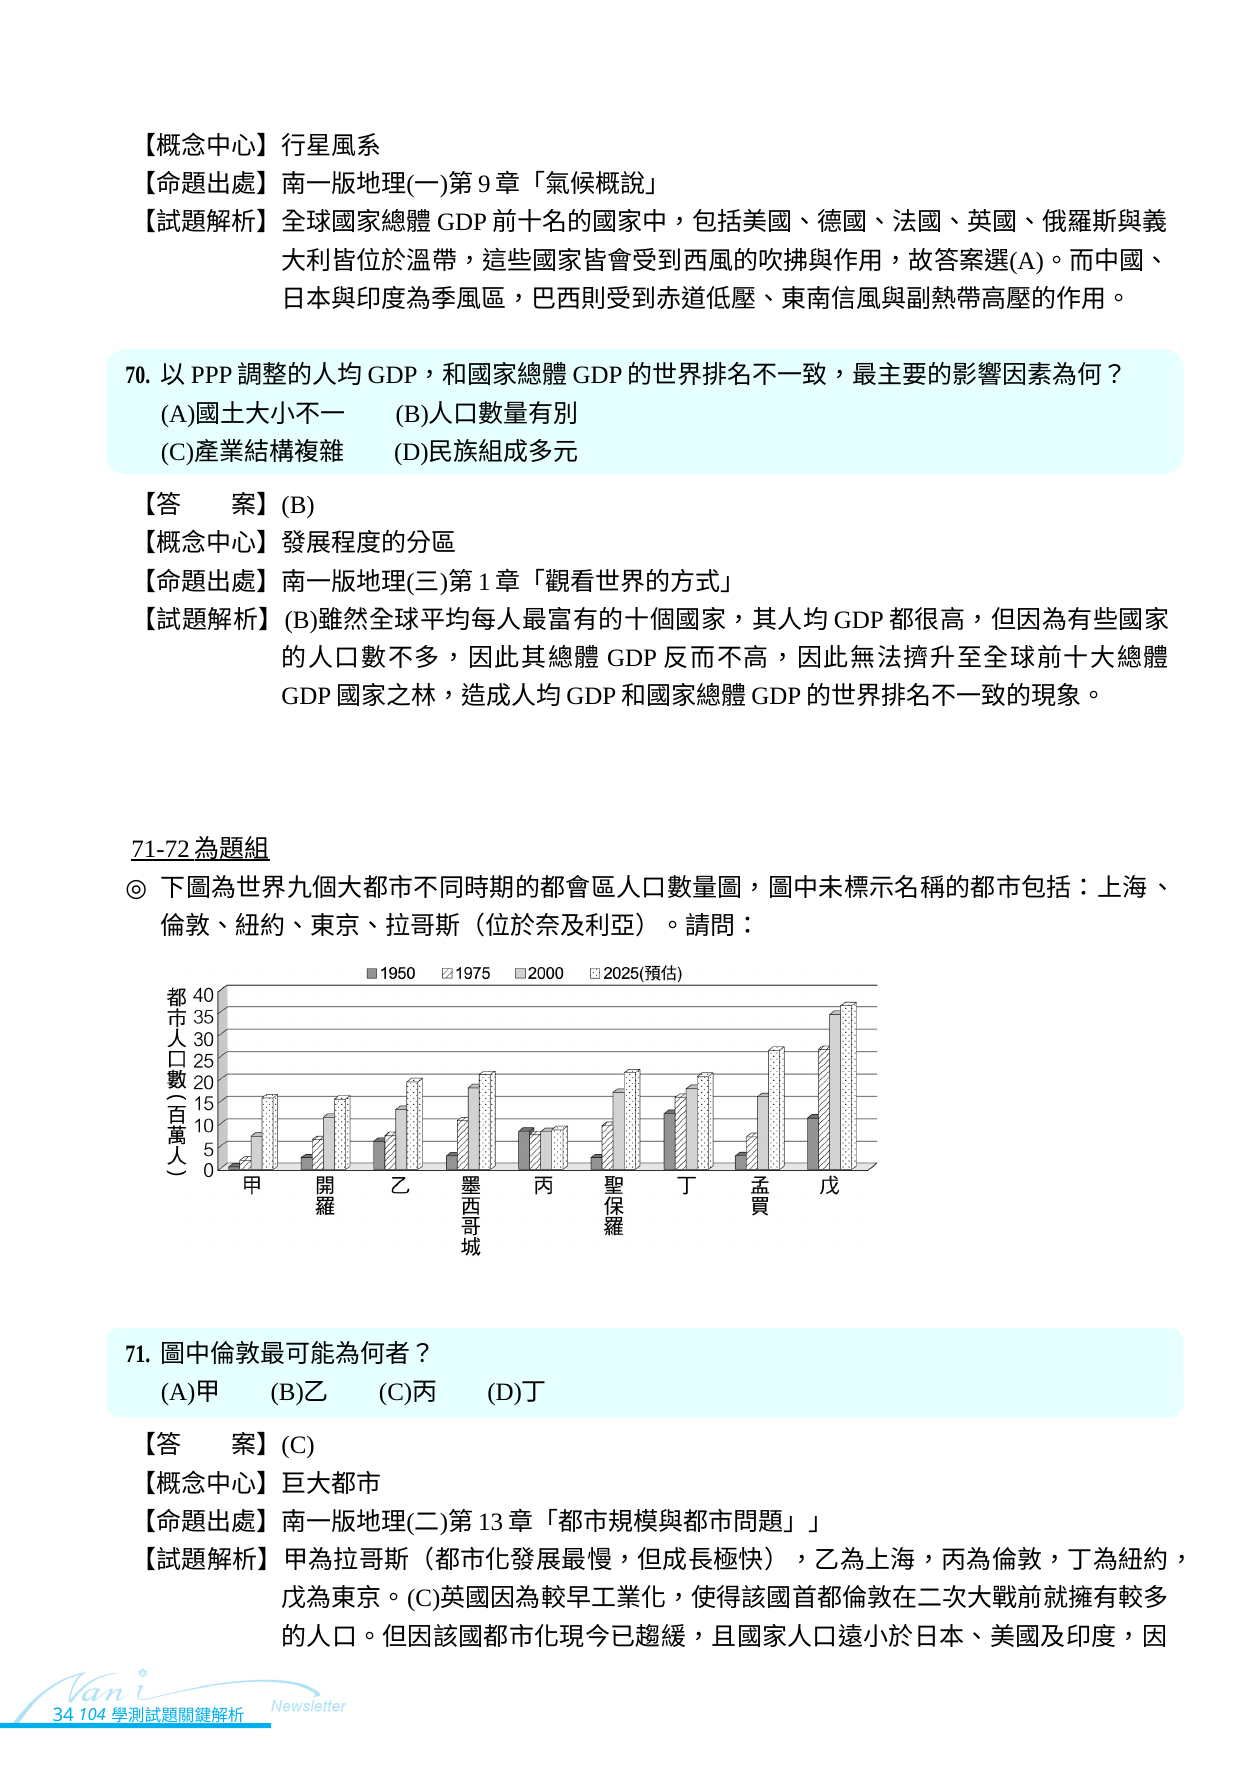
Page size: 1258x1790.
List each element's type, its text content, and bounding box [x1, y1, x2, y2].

text 【概念中心】巨大都市 [131, 1462, 1169, 1500]
text 【概念中心】發展程度的分區 [131, 522, 1169, 560]
text ◎ 下圖為世界九個大都市不同時期的都會區人口數量圖，圖中未標示名稱的都市包括：上海、倫敦、紐約、東京、拉哥斯（位於奈及利亞）。請問： [125, 866, 1151, 942]
text 【答 案】(C) [131, 1424, 1169, 1462]
text 【試題解析】(B)雖然全球平均每人最富有的十個國家，其人均GDP都很高，但因為有些國家的人口數不多，因此其總體GDP反而不高，因此無法擠升至全球前十大總體GDP國家之林，造成人均GDP和國家總體GDP的世界排名不一致的現象。 [131, 598, 1169, 713]
picture [160, 962, 881, 1259]
text 71-72為題組 [131, 828, 1169, 866]
text 70. 以PPP調整的人均GDP，和國家總體GDP的世界排名不一致，最主要的影響因素為何？ (A)國土大小不一 (B)人口數量有別 (C)產業結構複雜 (D)民族組成多元 [125, 354, 1151, 468]
text 【命題出處】南一版地理(一)第9章「氣候概說」 [131, 163, 1169, 201]
text 【命題出處】南一版地理(二)第13章「都市規模與都市問題」」 [131, 1500, 1169, 1538]
text 【答 案】(B) [131, 484, 1169, 522]
picture [12, 1668, 347, 1724]
text 【試題解析】全球國家總體GDP前十名的國家中，包括美國、德國、法國、英國、俄羅斯與義大利皆位於溫帶，這些國家皆會受到西風的吹拂與作用，故答案選(A)。而中國、日本與印度為季風區，巴西則受到赤道低壓、東南信風與副熱帶高壓的作用。 [131, 201, 1169, 316]
text 【命題出處】南一版地理(三)第1章「觀看世界的方式」 [131, 560, 1169, 598]
text 【概念中心】行星風系 [131, 124, 1169, 163]
text 71. 圖中倫敦最可能為何者？ (A)甲 (B)乙 (C)丙 (D)丁 [125, 1332, 1151, 1409]
